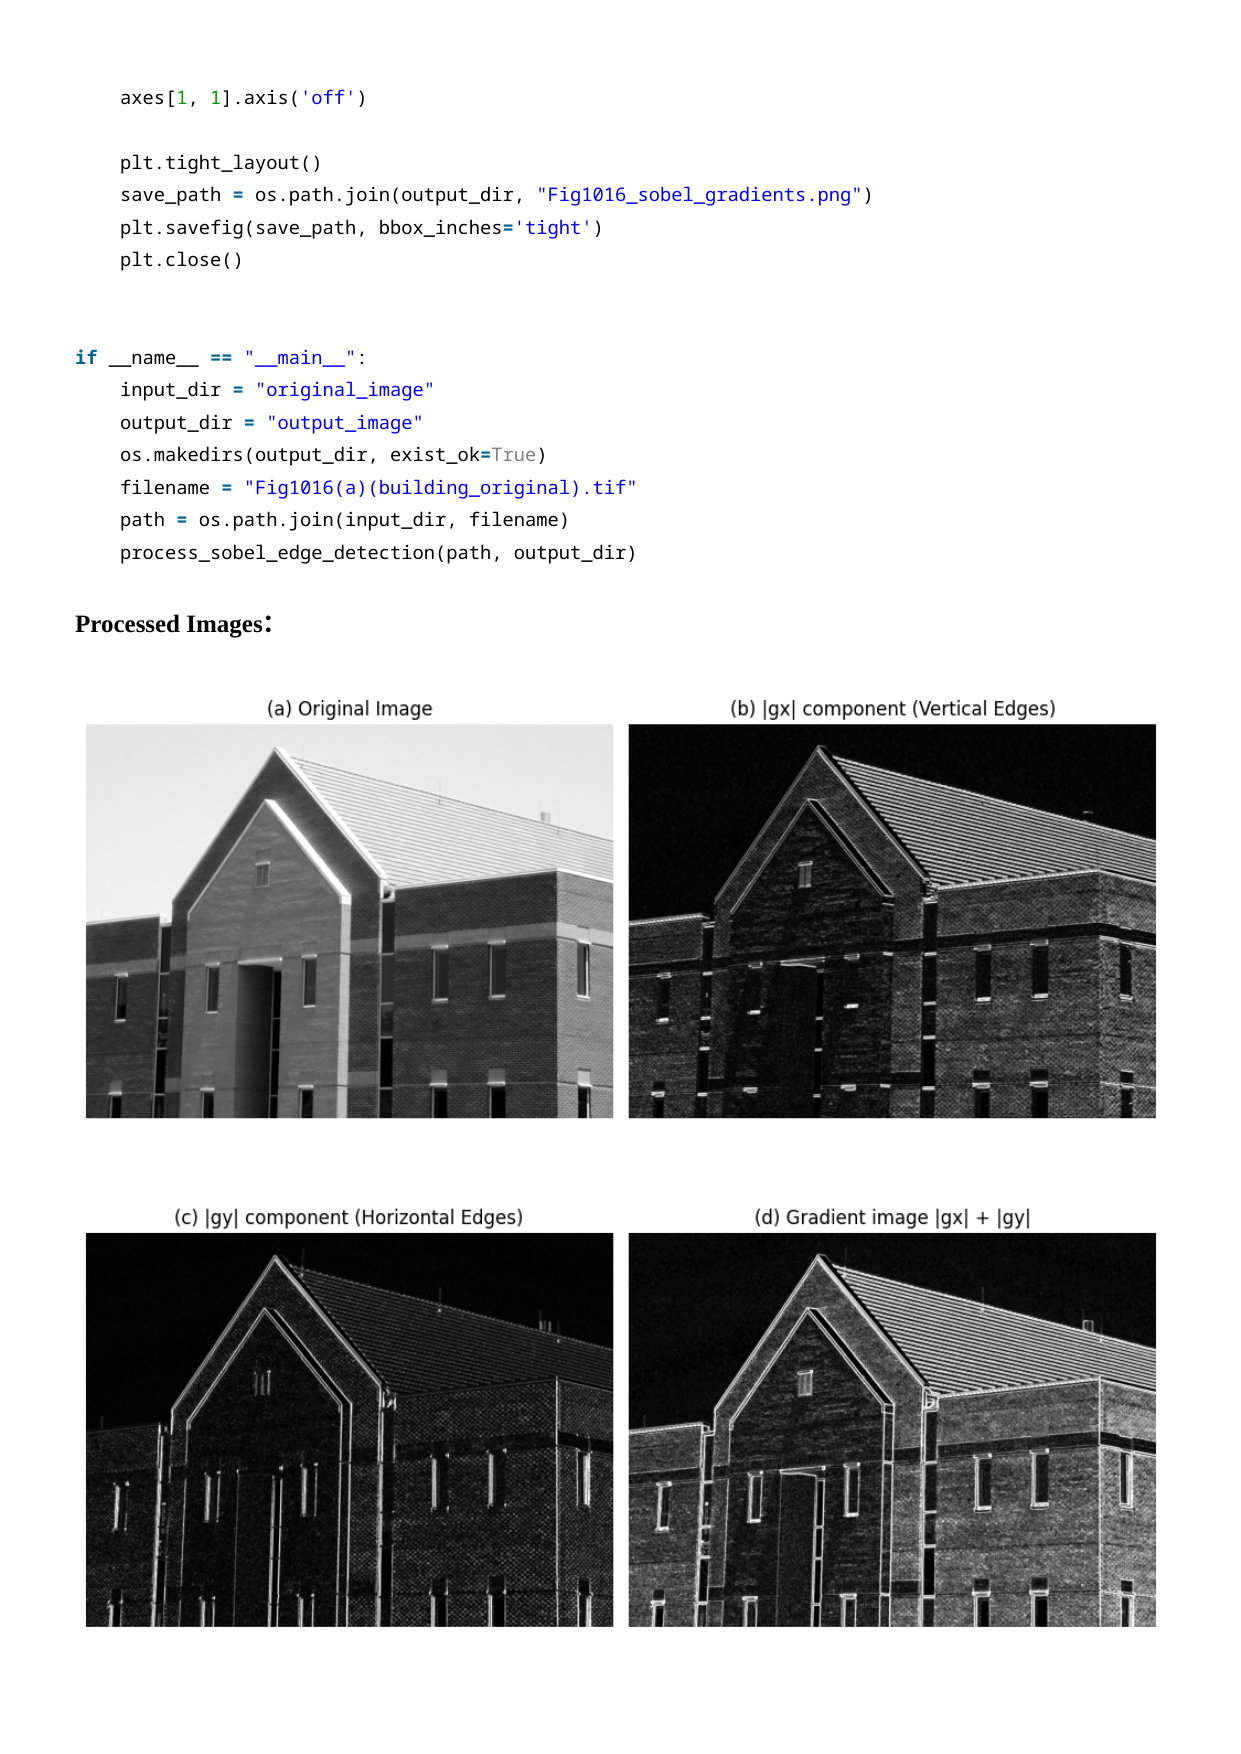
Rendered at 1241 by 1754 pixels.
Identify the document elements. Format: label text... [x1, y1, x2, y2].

text Processed Images： [75, 589, 1165, 654]
text os.makedirs(output_dir, exist_ok=True) [75, 438, 1165, 471]
text plt.close() [75, 243, 1165, 276]
text path = os.path.join(input_dir, filename) [75, 503, 1165, 536]
text process_sobel_edge_detection(path, output_dir) [75, 536, 1165, 568]
text output_dir = "output_image" [75, 406, 1165, 438]
text plt.tight_layout() [75, 146, 1165, 178]
text save_path = os.path.join(output_dir, "Fig1016_sobel_gradients.png") [75, 178, 1165, 211]
text if __name__ == "__main__": [75, 341, 1165, 373]
text input_dir = "original_image" [75, 373, 1165, 406]
picture [75, 689, 1166, 1638]
text axes[1, 1].axis('off') [75, 81, 1165, 113]
text plt.savefig(save_path, bbox_inches='tight') [75, 211, 1165, 243]
text filename = "Fig1016(a)(building_original).tif" [75, 471, 1165, 503]
